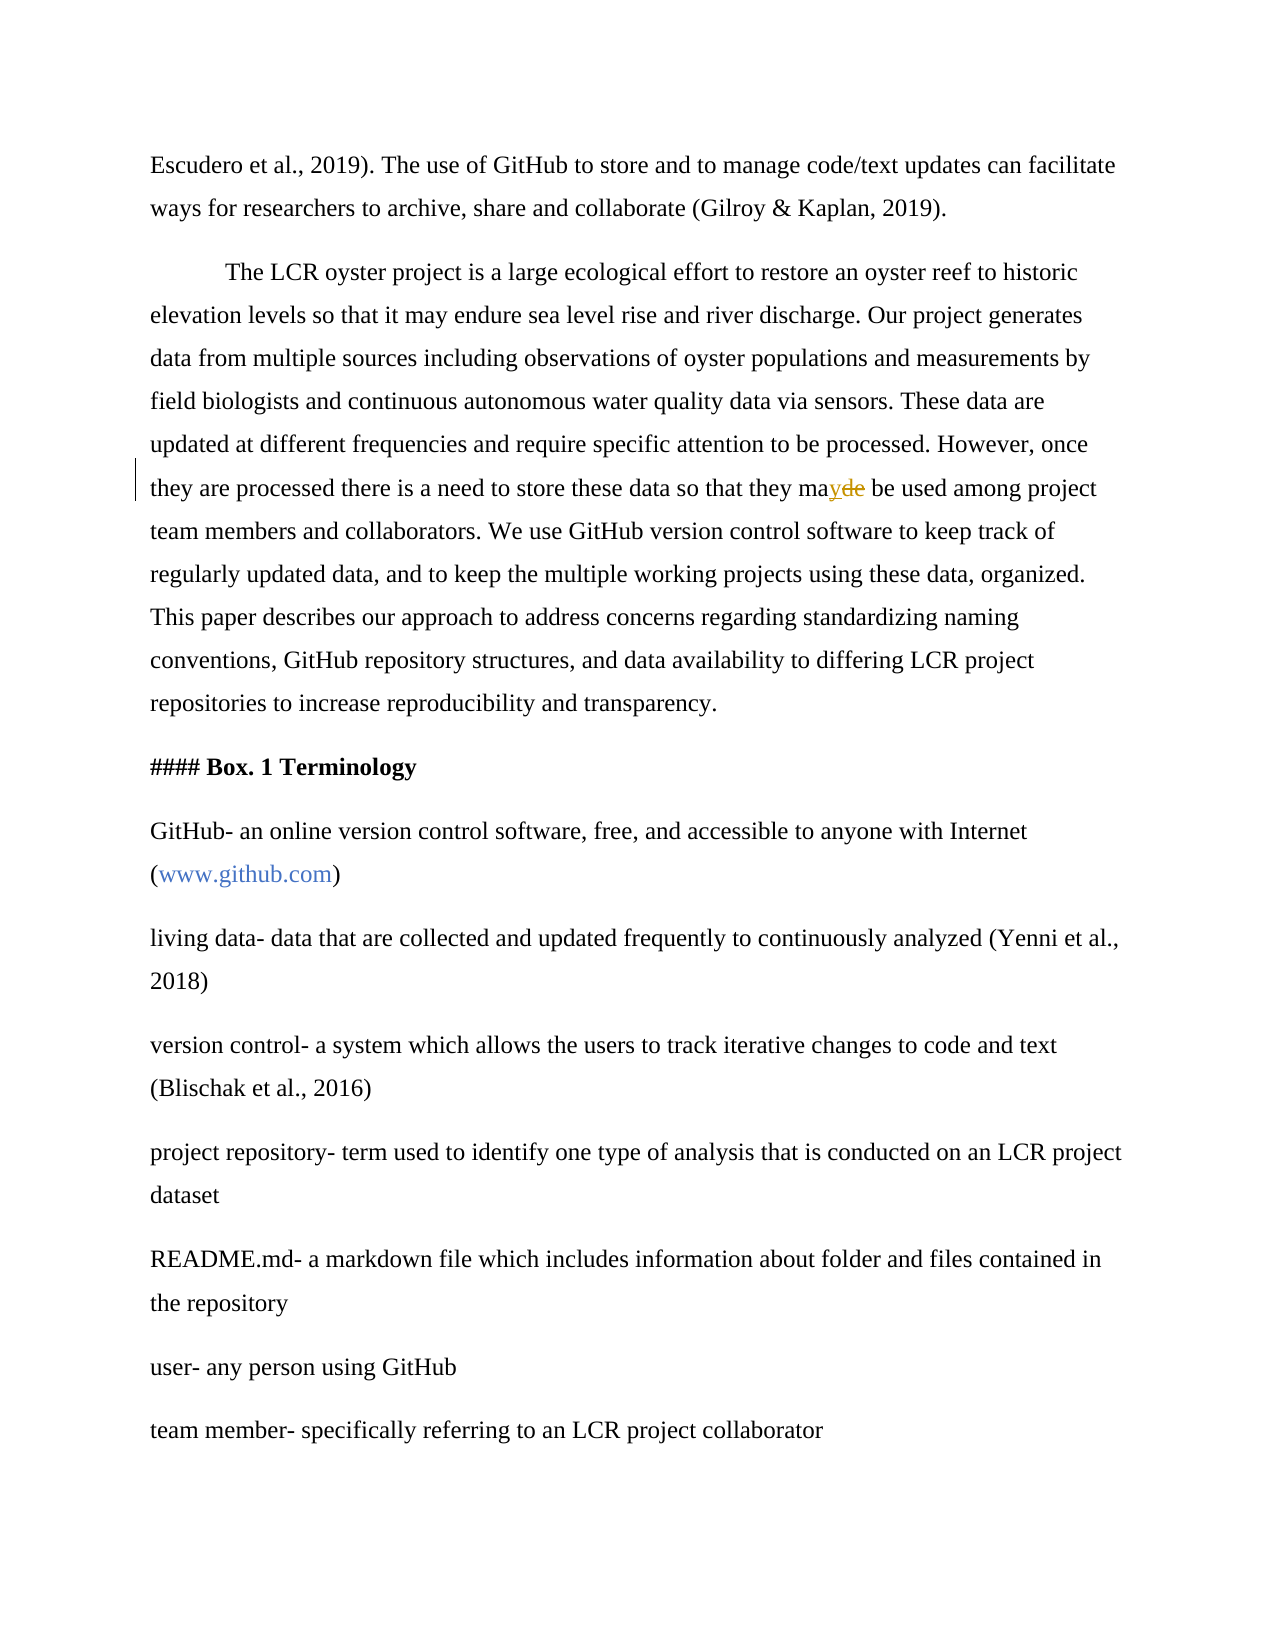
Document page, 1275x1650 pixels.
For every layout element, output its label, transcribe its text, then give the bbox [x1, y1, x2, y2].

text #### Box. 1 Terminology [150, 752, 1125, 781]
text The LCR oyster project is a large ecological effort to restore an oyster reef to historic elevation levels so that it may endure sea level rise and river discharge. Our project generates data from multiple sources including observations of oyster populations and measurements by field biologists and continuous autonomous water quality data via sensors. These data are updated at different frequencies and require specific attention to be processed. However, once they are processed there is a need to store these data so that they ma be used among project team members and collaborators. We use GitHub version control software to keep track of regularly updated data, and to keep the multiple working projects using these data, organized. This paper describes our approach to address concerns regarding standardizing naming conventions, GitHub repository structures, and data availability to differing LCR project repositories to increase reproducibility and transparency. [150, 257, 1125, 717]
text README.md- a markdown file which includes information about folder and files contained in the repository [150, 1244, 1125, 1316]
text version control- a system which allows the users to track iterative changes to code and text [150, 1030, 1125, 1102]
text user- any person using GitHub [150, 1352, 1125, 1380]
text living data- data that are collected and updated frequently to continuously analyzed [150, 923, 1125, 995]
text project repository- term used to identify one type of analysis that is conducted on an LCR project dataset [150, 1137, 1125, 1209]
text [150, 150, 1125, 222]
text team member- specifically referring to an LCR project collaborator [150, 1416, 1125, 1444]
text GitHub- an online version control software, free, and accessible to anyone with Internet (www.github.com) [150, 816, 1125, 888]
